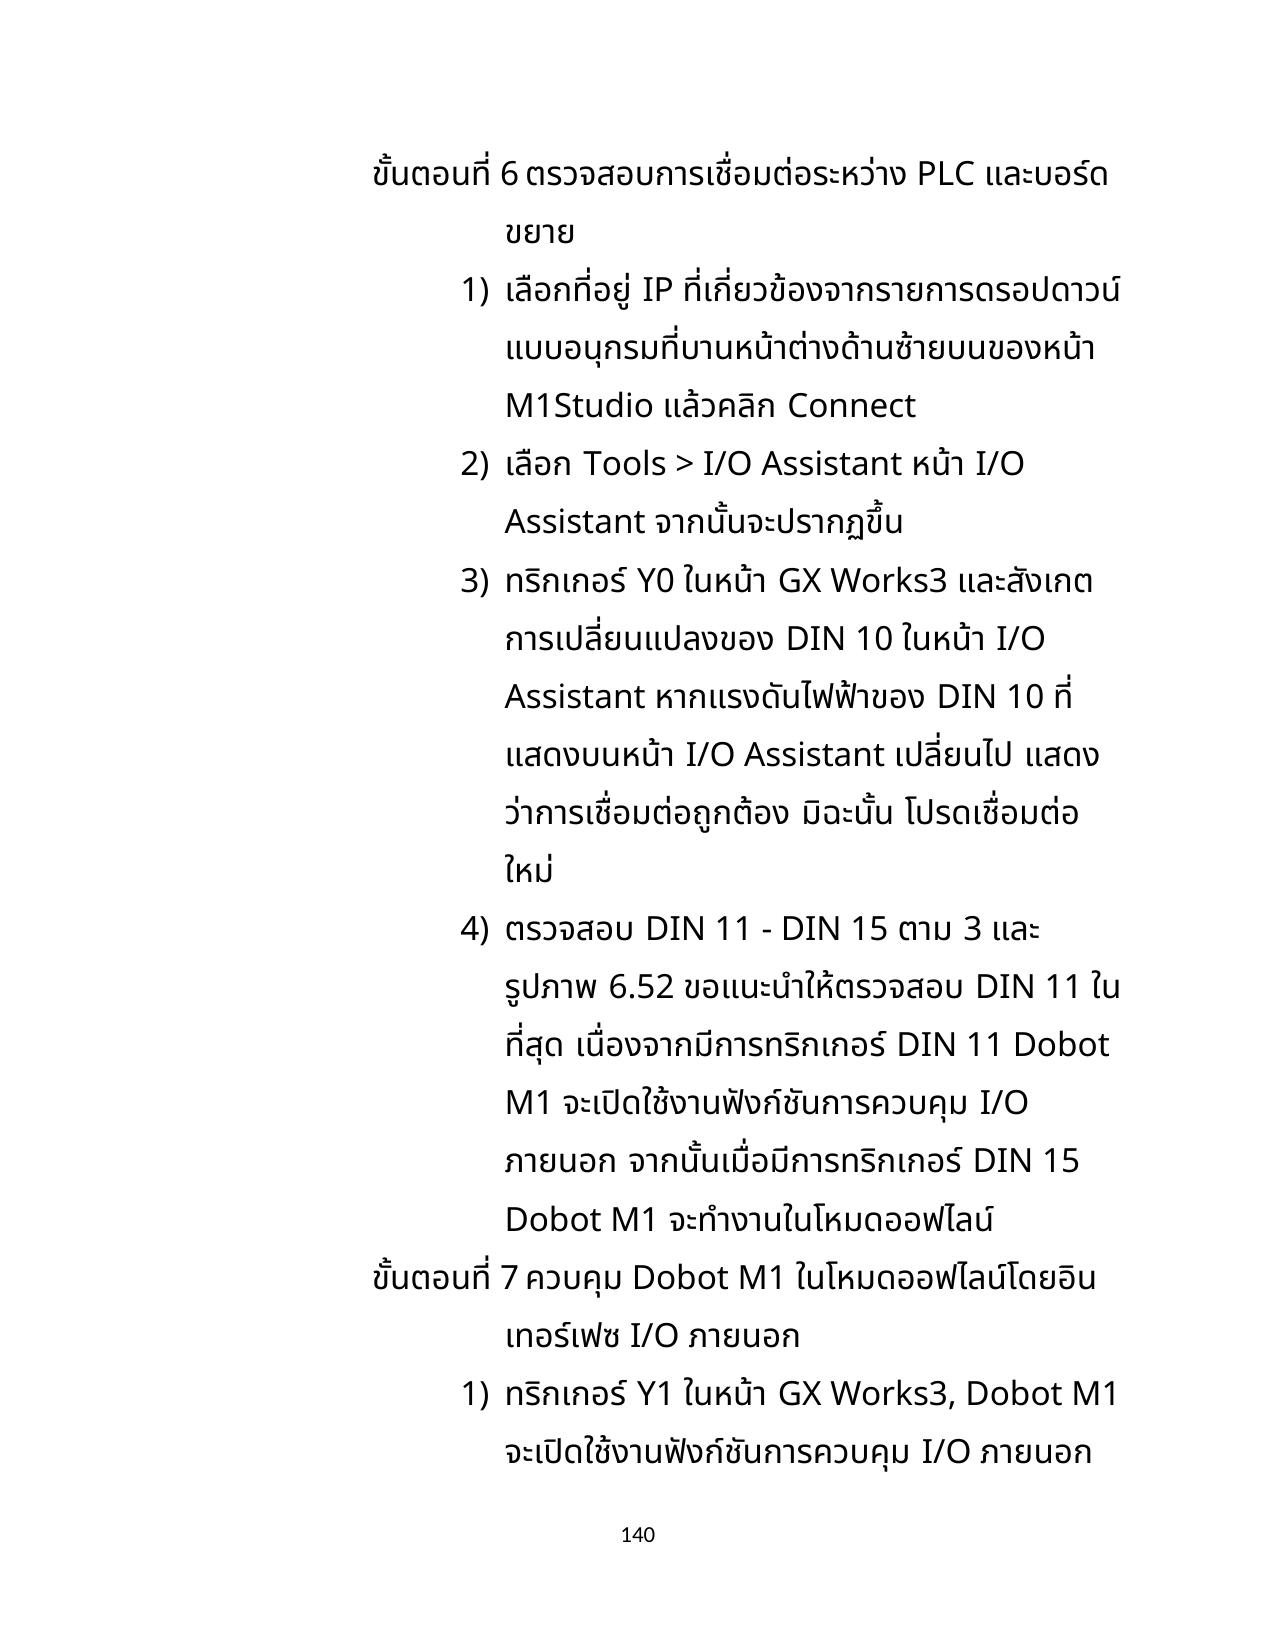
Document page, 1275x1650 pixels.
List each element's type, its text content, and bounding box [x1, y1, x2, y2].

list เลือก Tools > I/O Assistant หน้า I/O Assistant จากนั้นจะปรากฏขึ้น [460, 440, 1125, 549]
list ทริกเกอร์ Y0 ในหน้า GX Works3 และสังเกตการเปลี่ยนแปลงของ DIN 10 ในหน้า I/O Assistant หากแรงดันไฟฟ้าของ DIN 10 ที่แสดงบนหน้า I/O Assistant เปลี่ยนไป แสดงว่าการเชื่อมต่อถูกต้อง มิฉะนั้น โปรดเชื่อมต่อใหม่ [460, 556, 1125, 897]
list เลือกที่อยู่ IP ที่เกี่ยวข้องจากรายการดรอปดาวน์แบบอนุกรมที่บานหน้าต่างด้านซ้ายบนของหน้า M1Studio แล้วคลิก Connect [460, 266, 1125, 433]
text ขั้นตอนที่ 7 ควบคุม Dobot M1 ในโหมดออฟไลน์โดยอินเทอร์เฟซ I/O ภายนอก [372, 1253, 1125, 1362]
text ขั้นตอนที่ 6 ตรวจสอบการเชื่อมต่อระหว่าง PLC และบอร์ดขยาย [372, 150, 1125, 258]
list ตรวจสอบ DIN 11 - DIN 15 ตาม 3 และ รูปภาพ 6.52 ขอแนะนำให้ตรวจสอบ DIN 11 ในที่สุด เนื่องจากมีการทริกเกอร์ DIN 11 Dobot M1 จะเปิดใช้งานฟังก์ชันการควบคุม I/O ภายนอก จากนั้นเมื่อมีการทริกเกอร์ DIN 15 Dobot M1 จะทำงานในโหมดออฟไลน์ [460, 905, 1125, 1246]
list ทริกเกอร์ Y1 ในหน้า GX Works3, Dobot M1 จะเปิดใช้งานฟังก์ชันการควบคุม I/O ภายนอก [460, 1370, 1125, 1478]
